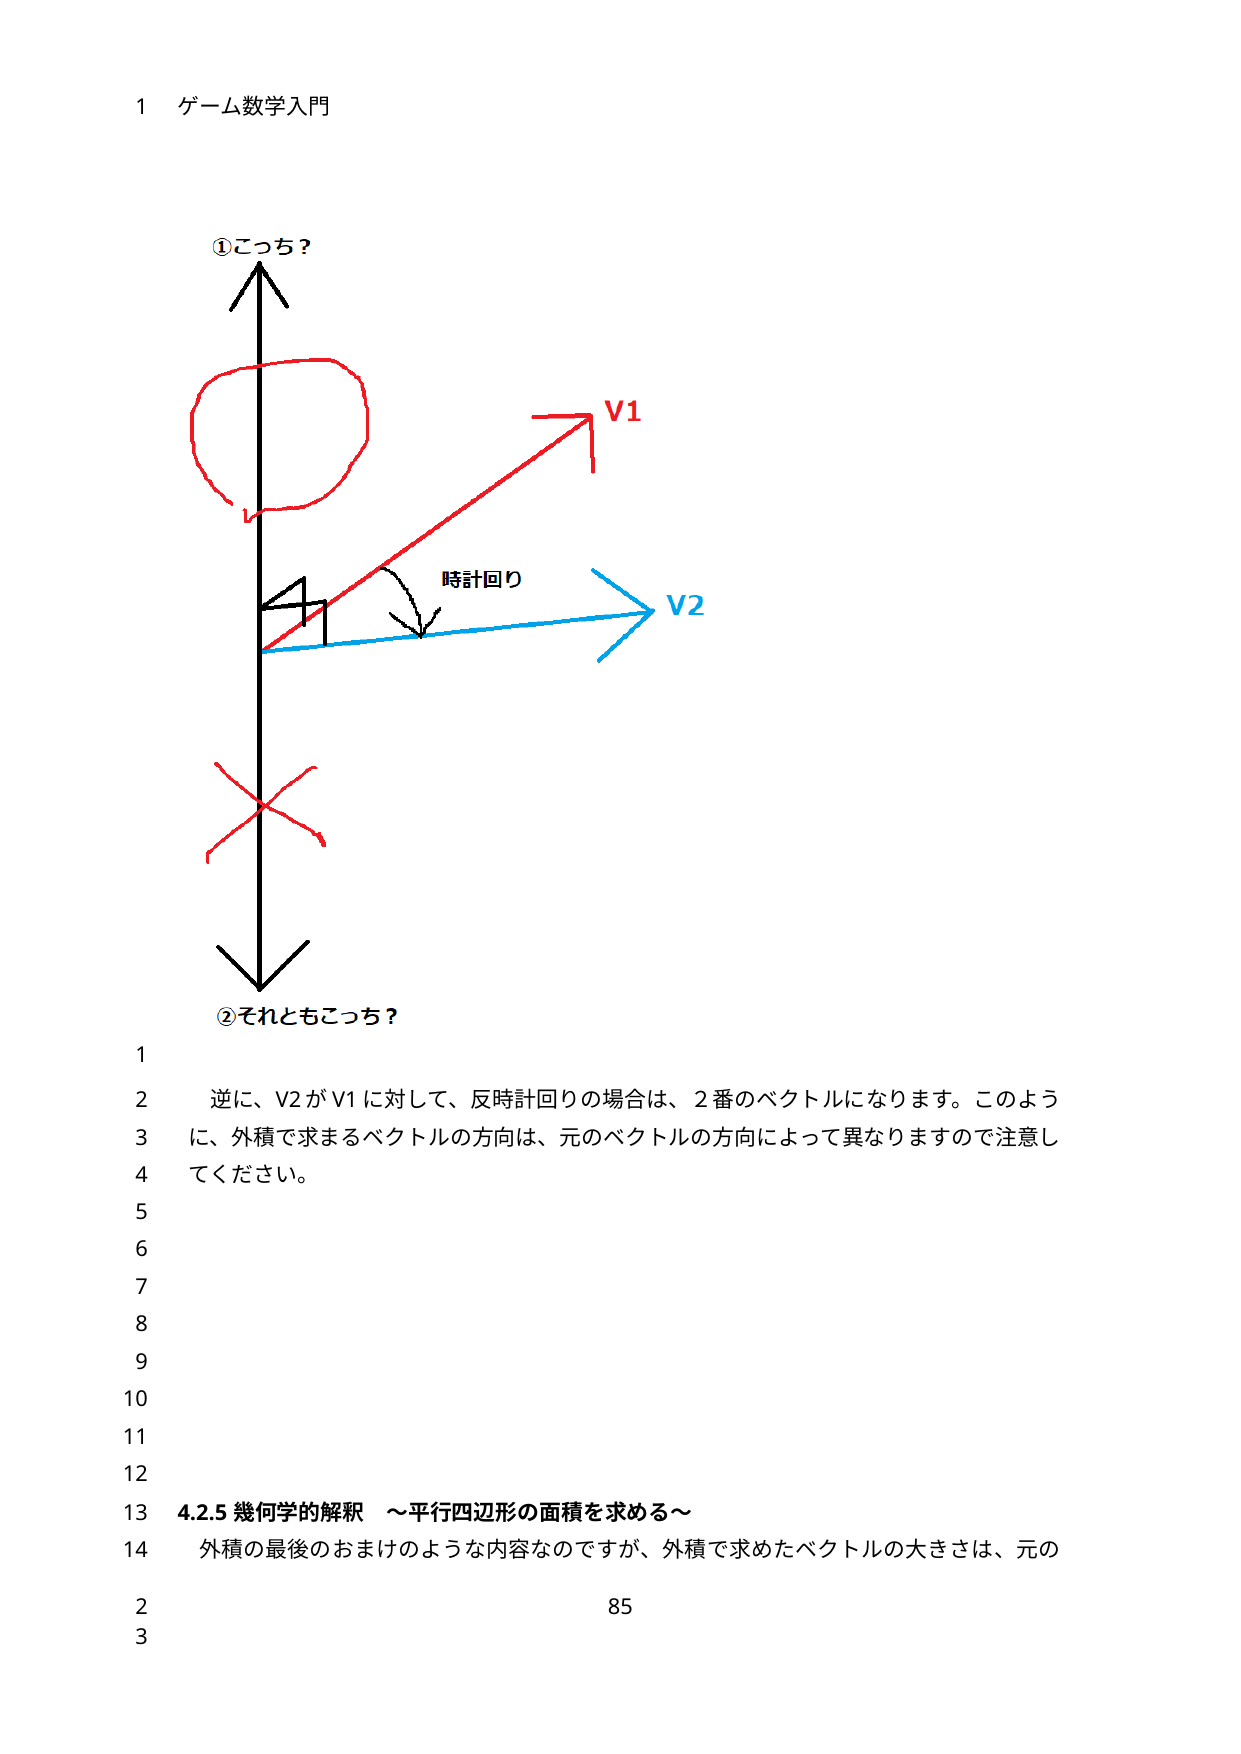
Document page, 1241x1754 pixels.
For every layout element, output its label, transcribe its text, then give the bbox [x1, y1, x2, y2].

subtitle 4.2.5 幾何学的解釈 ～平行四辺形の面積を求める～ [177, 1492, 1063, 1529]
picture [177, 216, 757, 1063]
text 逆に、V2がV1に対して、反時計回りの場合は、２番のベクトルになります。このように、外積で求まるベクトルの方向は、元のベクトルの方向によって異なりますので注意してください。 [188, 1079, 1063, 1192]
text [177, 1529, 1063, 1567]
